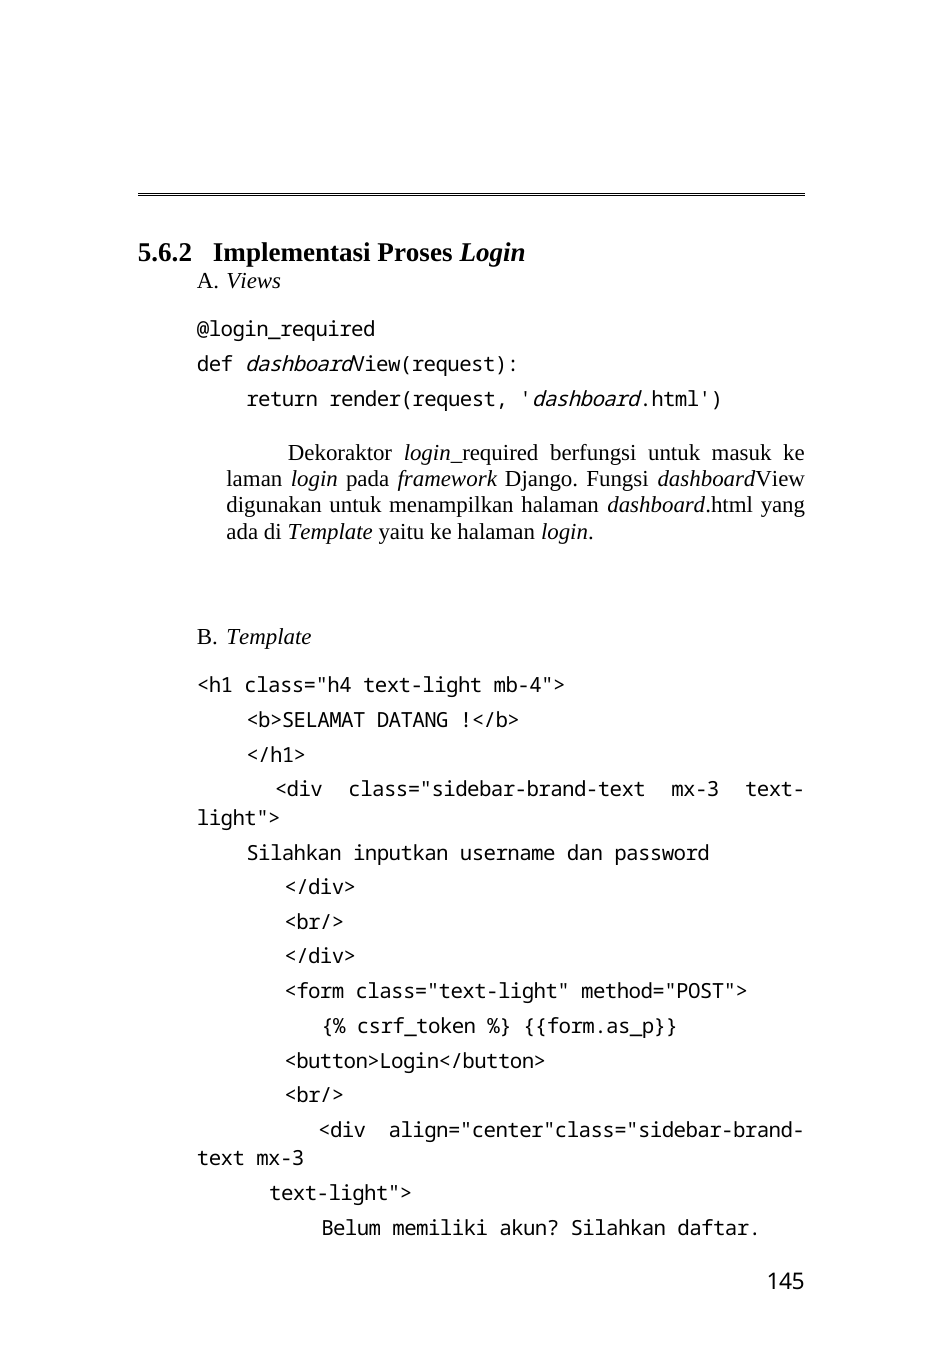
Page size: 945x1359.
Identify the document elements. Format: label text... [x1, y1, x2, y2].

text return render(request, 'dashboard.html') [197, 384, 805, 412]
text <br/> [197, 907, 805, 935]
text Silahkan inputkan username dan password [197, 838, 805, 866]
list Template [197, 623, 805, 649]
text {% csrf_token %} {{form.as_p}} [197, 1011, 805, 1039]
text <b>SELAMAT DATANG !</b> [197, 705, 805, 733]
text </div> [197, 942, 805, 970]
text <br/> [197, 1080, 805, 1109]
text <form class="text-light" method="POST"> [197, 976, 805, 1005]
text Belum memiliki akun? Silahkan daftar. [197, 1213, 805, 1241]
text </h1> [197, 740, 805, 768]
text def dashboardView(request): [197, 349, 805, 378]
text <div align="center"class="sidebar-brand-text mx-3 [197, 1115, 805, 1172]
text <h1 class="h4 text-light mb-4"> [197, 670, 805, 699]
text text-light"> [197, 1178, 805, 1207]
text @login_required [197, 314, 805, 343]
list Views [197, 267, 805, 294]
subtitle Implementasi Proses Login [138, 236, 805, 267]
text <button>Login</button> [197, 1046, 805, 1074]
list Dekoraktor login_required berfungsi untuk masuk ke laman login pada framework Django. Fungsi dashboardView digunakan untuk menampilkan halaman dashboard.html yang ada di Template yaitu ke halaman login. [226, 439, 805, 544]
text </div> [197, 872, 805, 901]
text <div class="sidebar-brand-text mx-3 text-light"> [197, 774, 805, 831]
